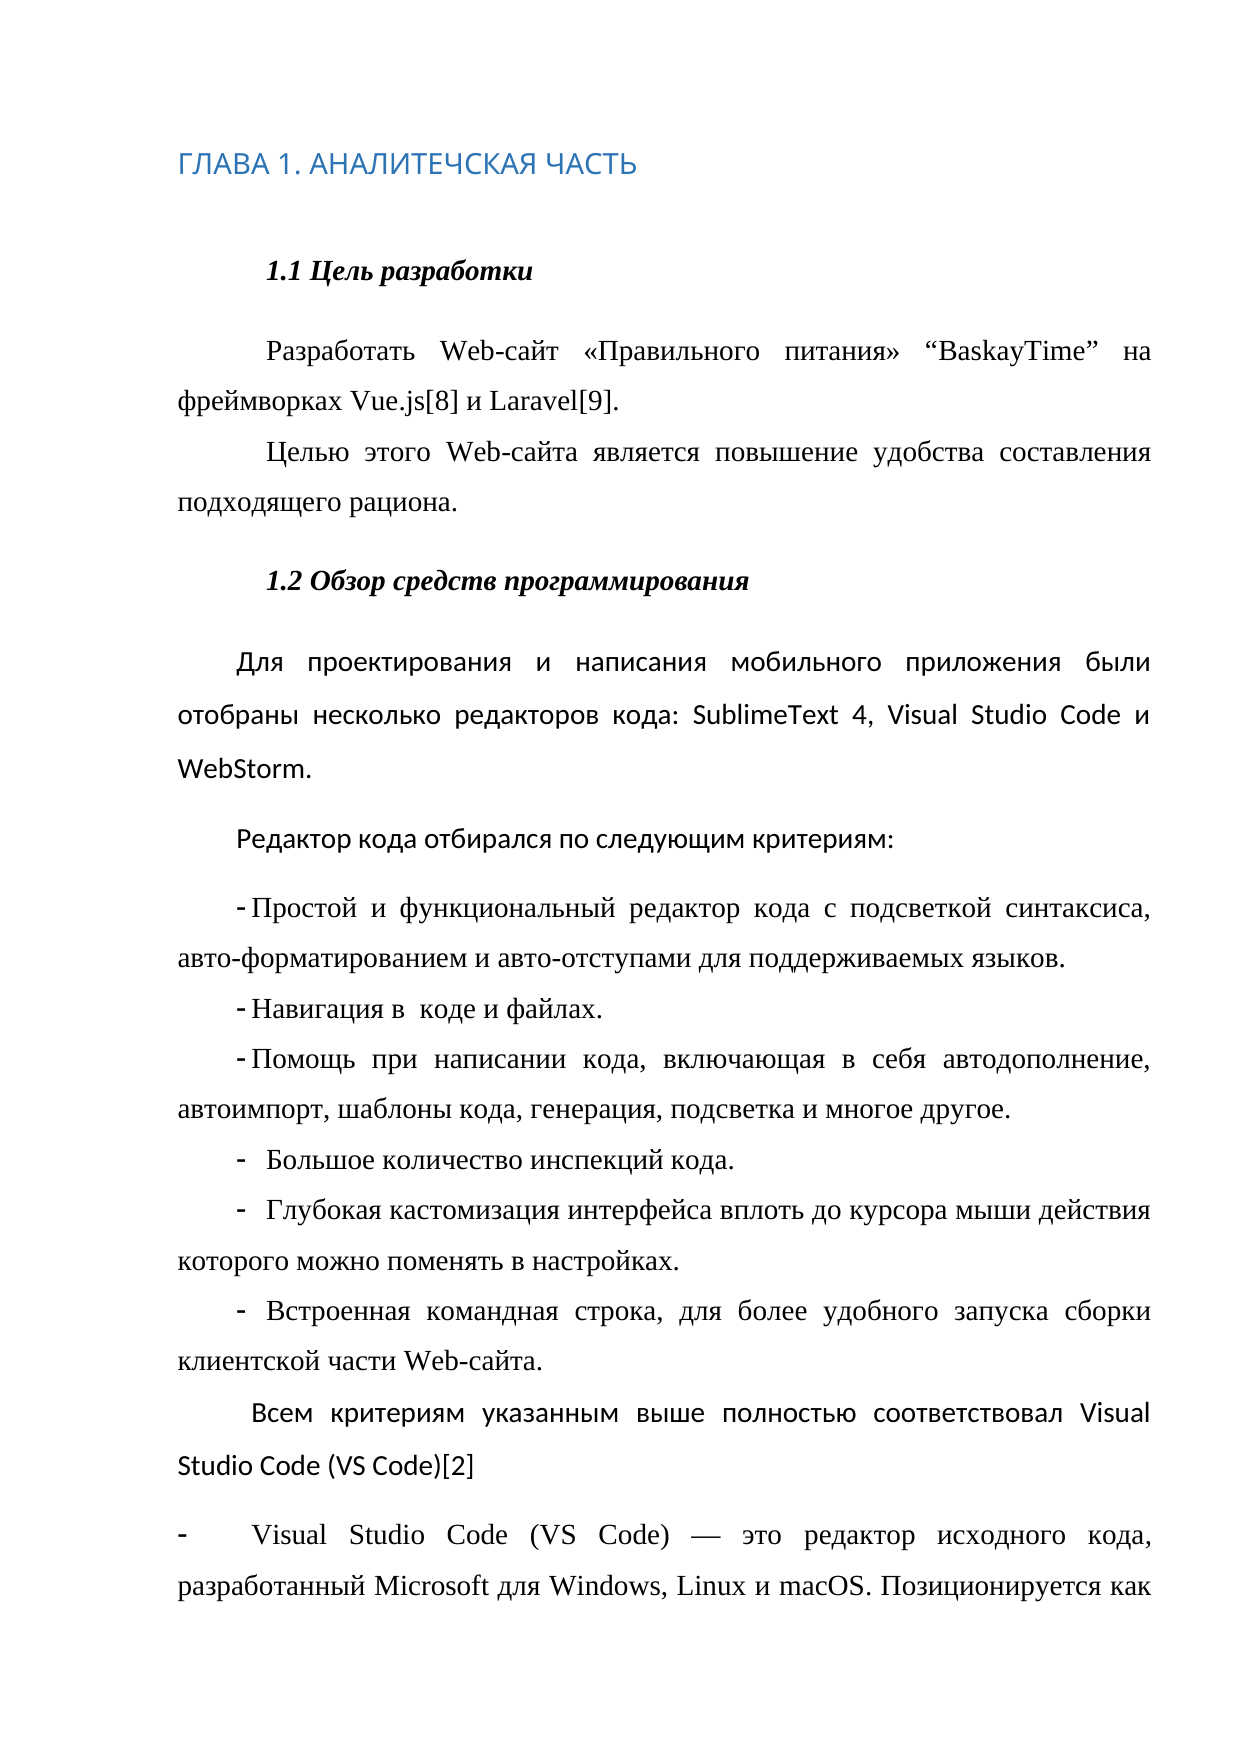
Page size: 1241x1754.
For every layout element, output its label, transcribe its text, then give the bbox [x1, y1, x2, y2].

list Помощь при написании кода, включающая в себя автодополнение, автоимпорт, шаблоны кода, генерация, подсветка и многое другое. [177, 1041, 1152, 1125]
subtitle ГЛАВА 1. АНАЛИТЕЧСКАЯ ЧАСТЬ [177, 143, 1152, 183]
list Навигация в коде и файлах. [177, 991, 1152, 1024]
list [177, 1517, 1152, 1568]
list Простой и функциональный редактор кода с подсветкой синтаксиса, авто-форматированием и авто-отступами для поддерживаемых языков. [177, 890, 1152, 974]
text Редактор кода отбирался по следующим критериям: [177, 820, 1152, 856]
text Целью этого Web-сайта является повышение удобства составления подходящего рациона. [177, 434, 1152, 517]
subtitle 1.1 Цель разработки [177, 253, 1152, 287]
list Глубокая кастомизация интерфейса вплоть до курсора мыши действия которого можно поменять в настройках. [177, 1192, 1152, 1276]
list Большое количество инспекций кода. [177, 1142, 1152, 1176]
text Для проектирования и написания мобильного приложения были отобраны несколько редакторов кода: SublimeText 4, Visual Studio Code и WebStorm. [177, 643, 1152, 785]
text Разработать Web-сайт «Правильного питания» “BaskayTime” на фреймворках Vue.js[8] и Laravel[9]. [177, 333, 1152, 417]
text Всем критериям указанным выше полностью соответствовал Visual Studio Code (VS Code)[2] [177, 1394, 1152, 1483]
subtitle 1.2 Обзор средств программирования [177, 563, 1152, 597]
list Встроенная командная строка, для более удобного запуска сборки клиентской части Web-сайта. [177, 1293, 1152, 1377]
